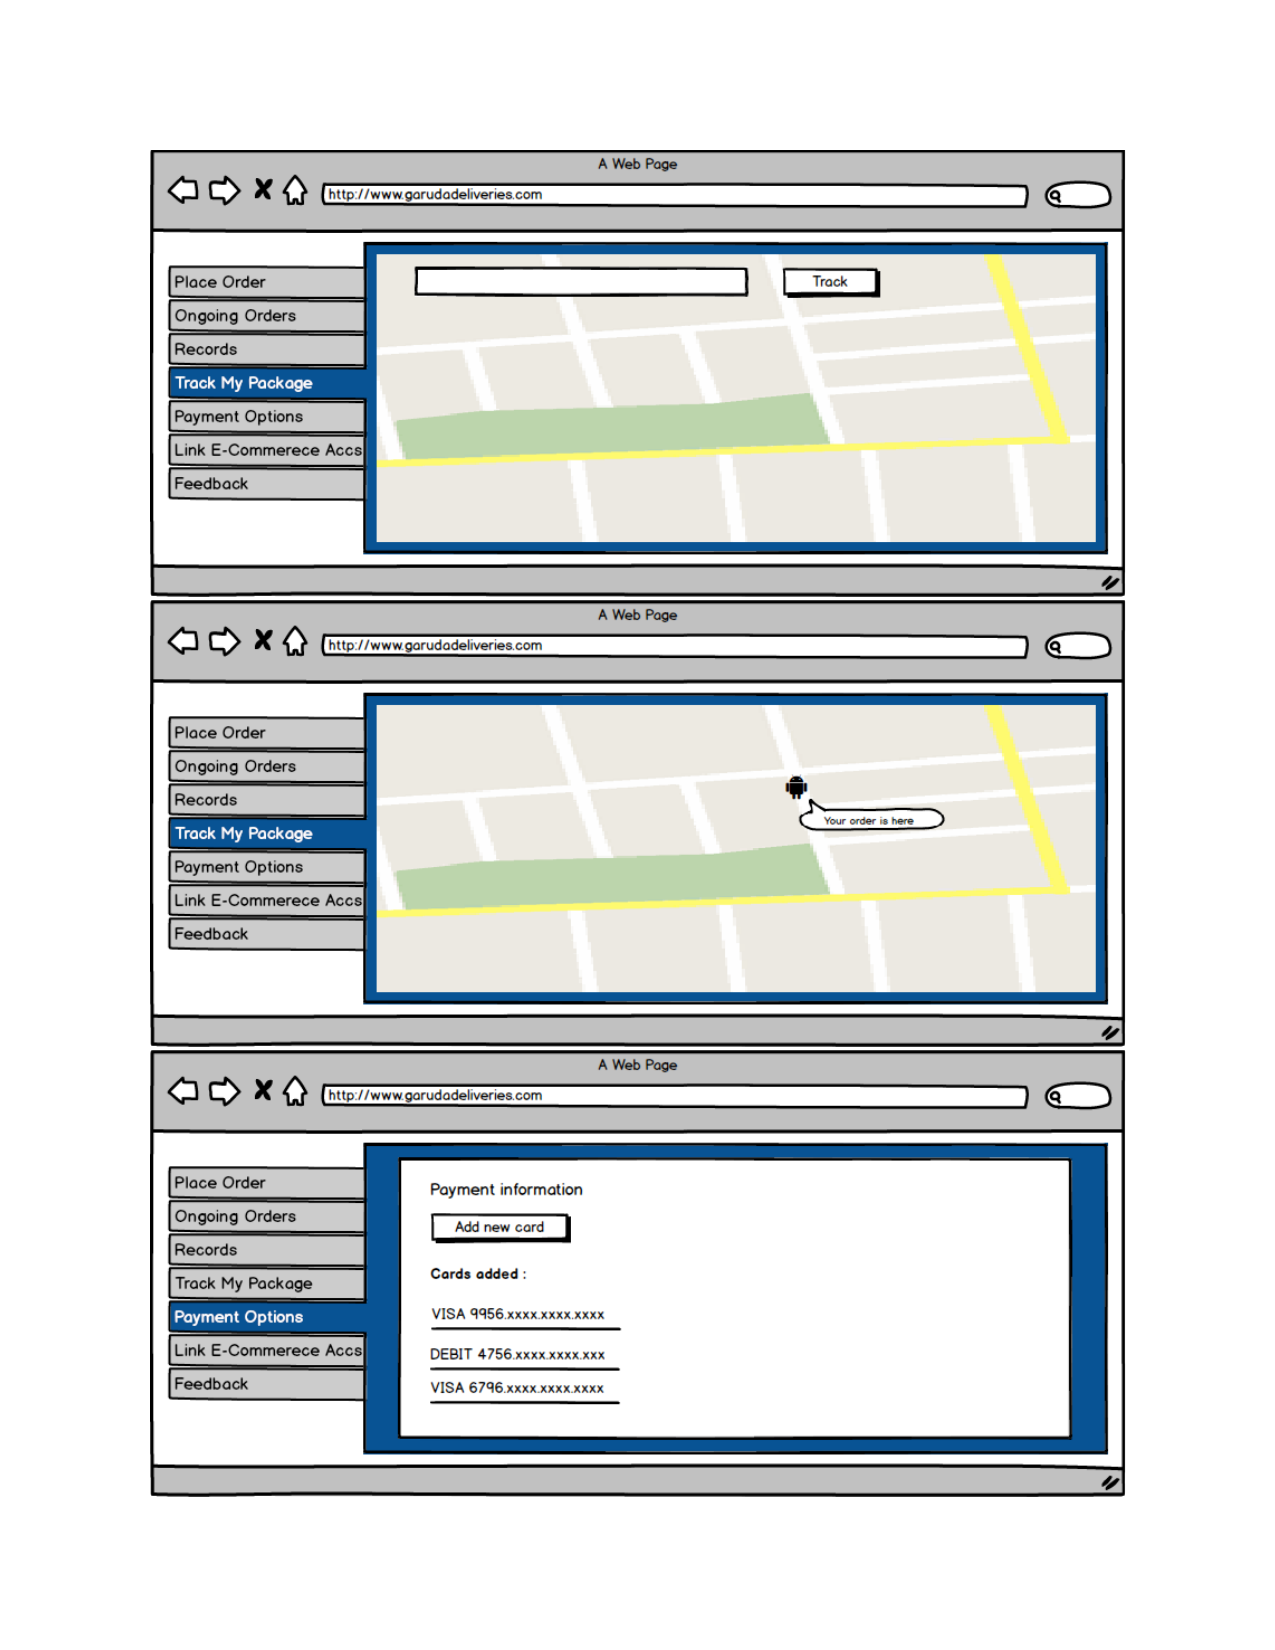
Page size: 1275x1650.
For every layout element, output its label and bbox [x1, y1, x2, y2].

picture [150, 600, 1125, 1047]
picture [150, 1050, 1125, 1497]
picture [150, 150, 1125, 597]
